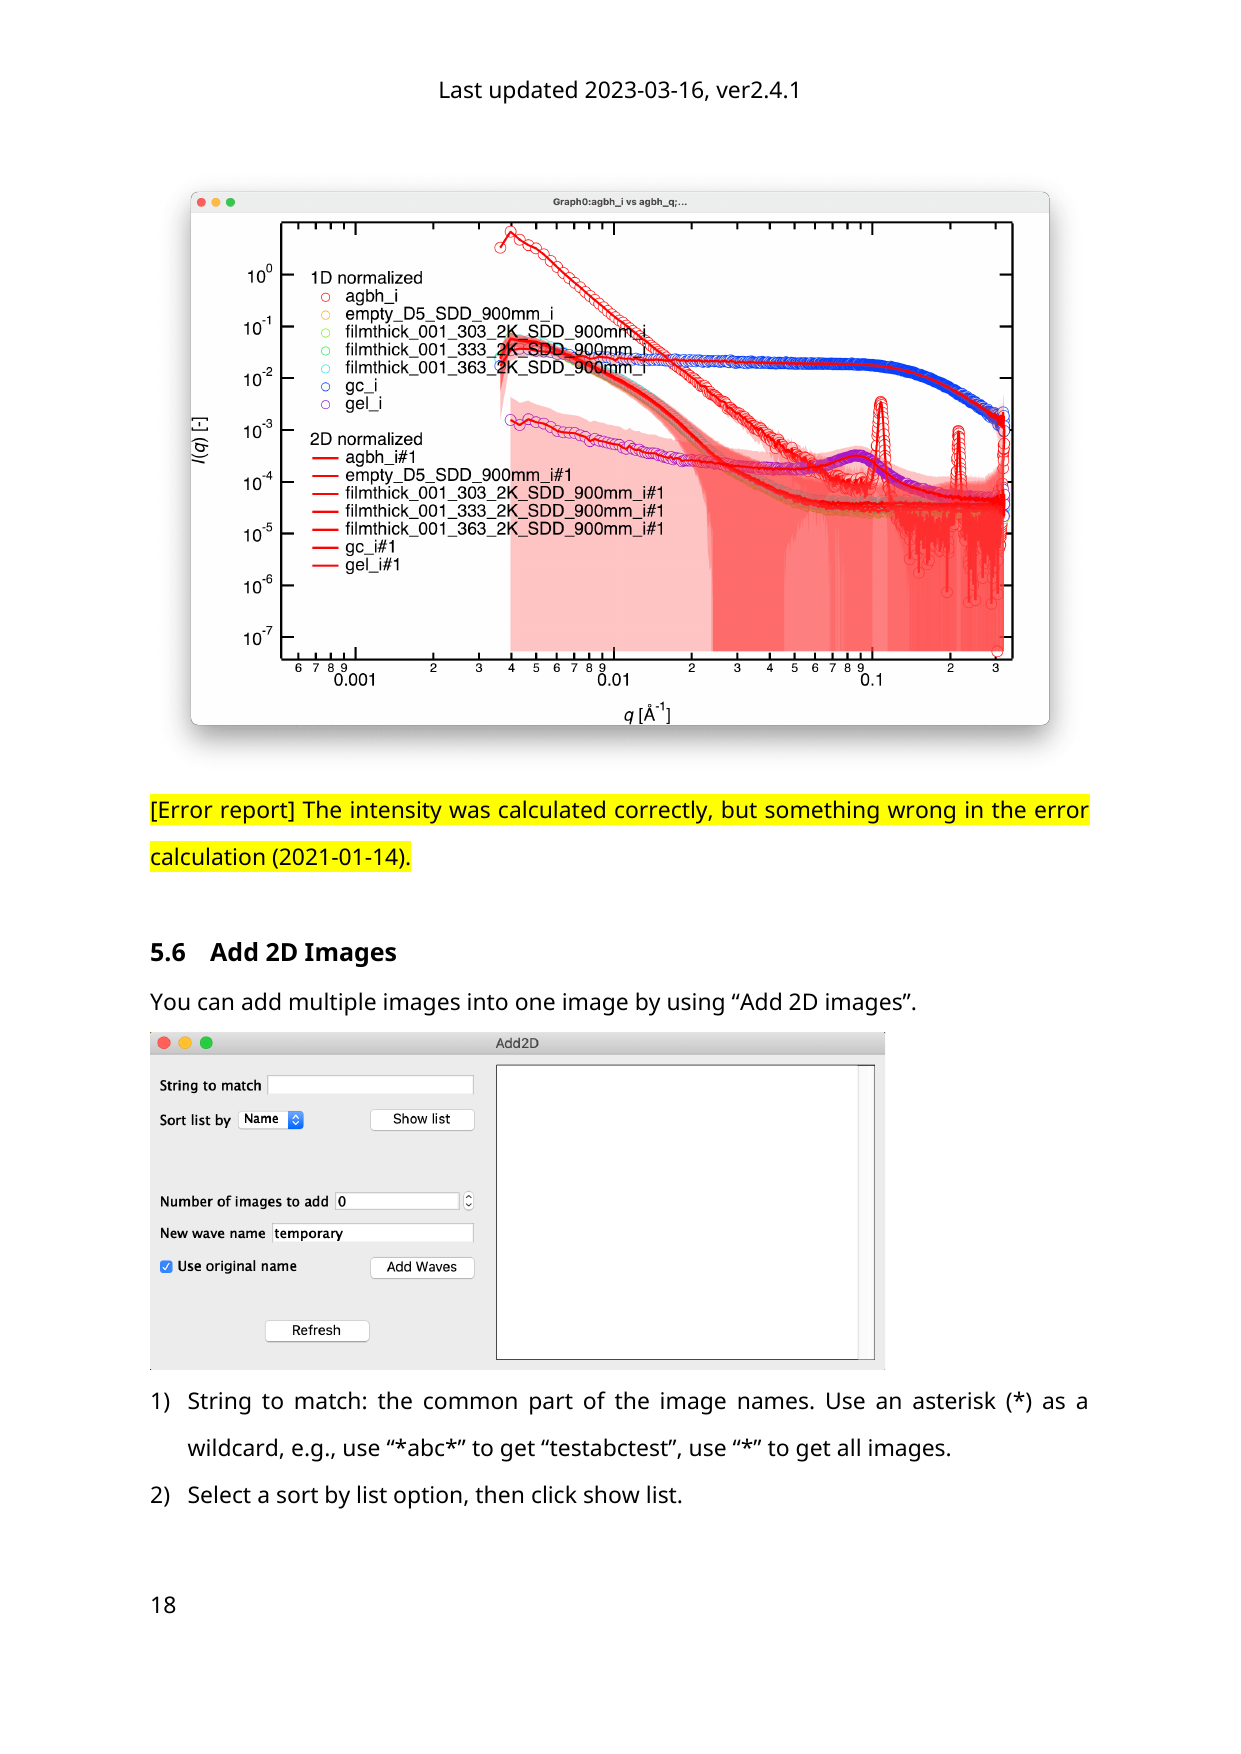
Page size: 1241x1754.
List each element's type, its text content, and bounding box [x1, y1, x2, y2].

subtitle Add 2D Images [150, 935, 1090, 969]
text [Error report] The intensity was calculated correctly, but something wrong in the error calculation (2021-01-14). [150, 825, 1090, 872]
picture [150, 165, 1090, 779]
list String to match: the common part of the image names. Use an asterisk (*) as a wildcard, e.g., use “*abc*” to get “testabctest”, use “*” to get all images. [150, 1385, 1090, 1463]
picture [150, 1032, 886, 1370]
list Select a sort by list option, then click show list. [150, 1479, 1090, 1510]
text You can add multiple images into one image by using “Add 2D images”. [150, 986, 1090, 1017]
